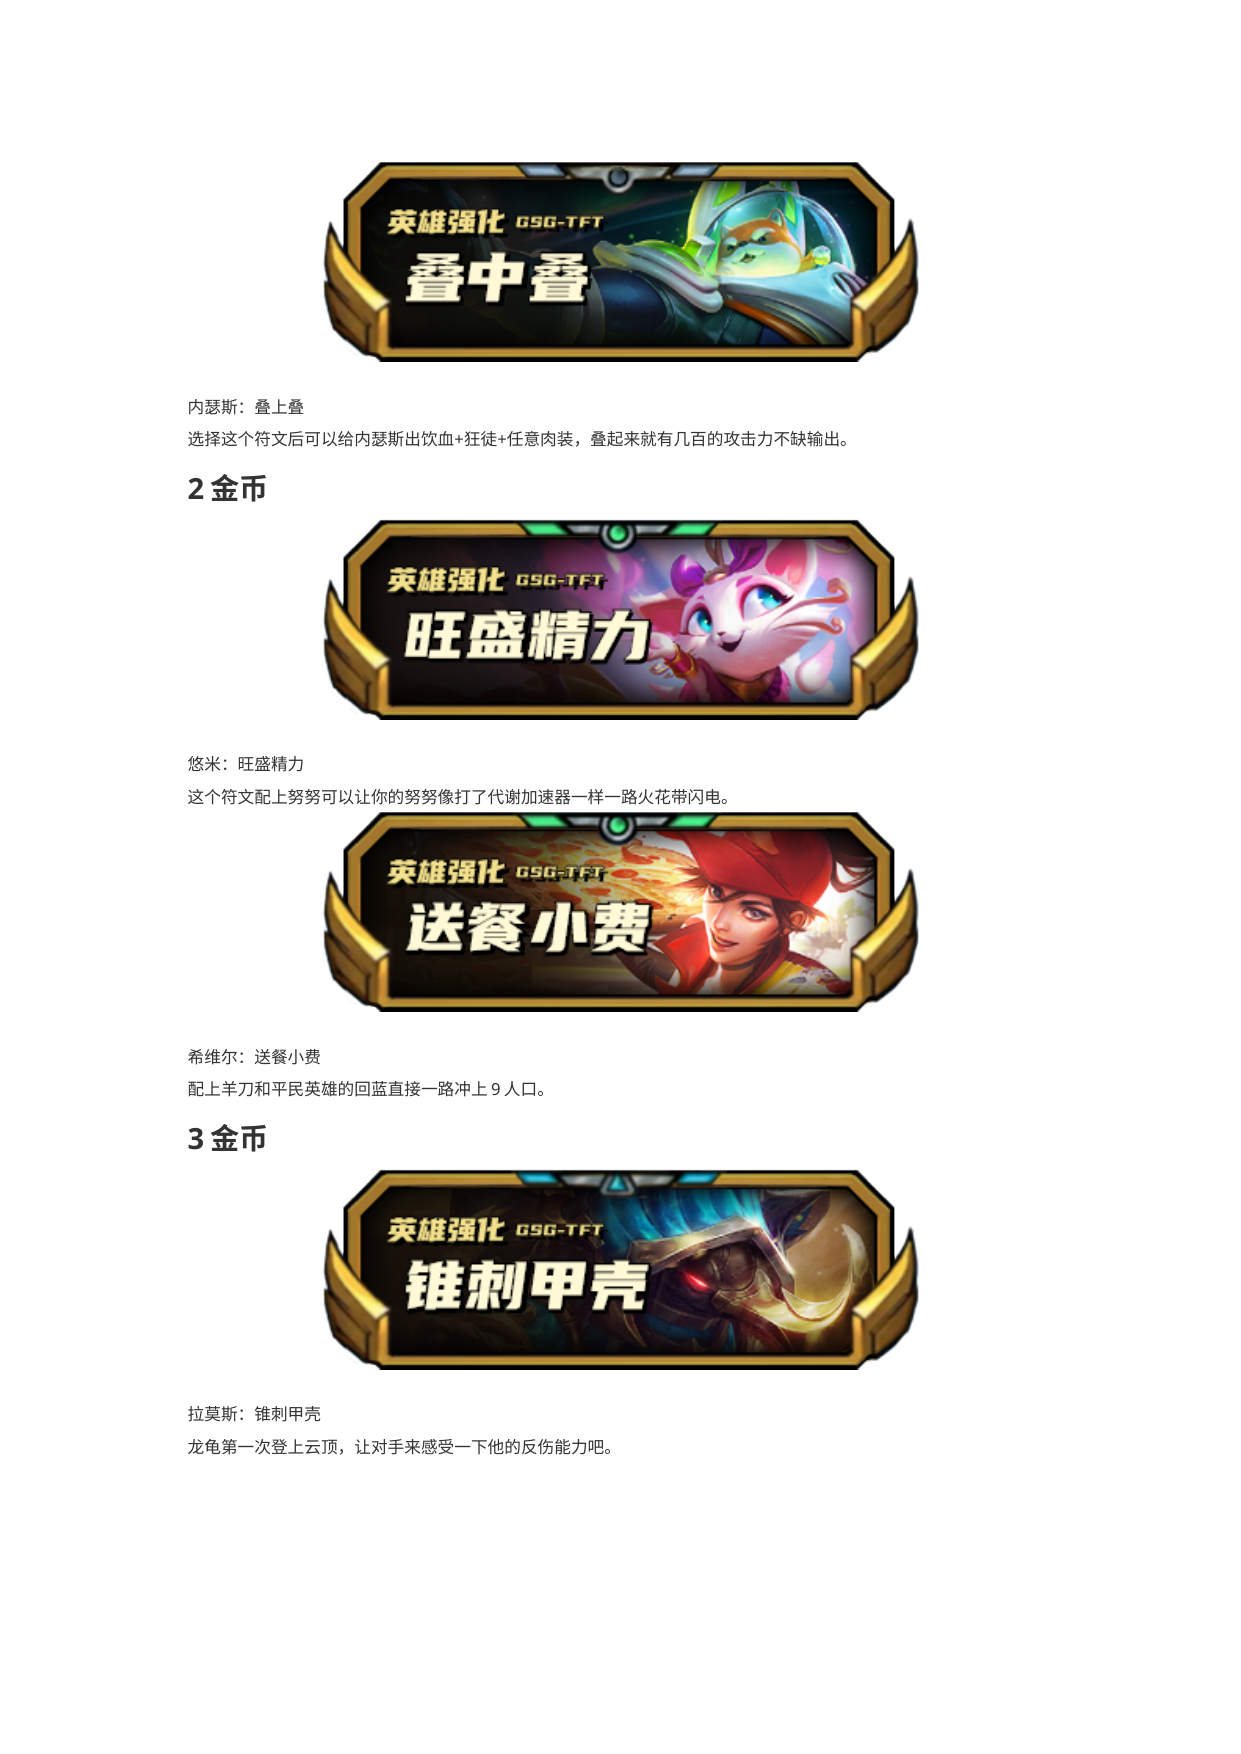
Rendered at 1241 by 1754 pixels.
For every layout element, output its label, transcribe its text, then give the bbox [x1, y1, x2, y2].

text 选择这个符文后可以给内瑟斯出饮血+狂徒+任意肉装，叠起来就有几百的攻击力不缺输出。 [187, 422, 1053, 454]
text 龙龟第一次登上云顶，让对手来感受一下他的反伤能力吧。 [187, 1429, 1053, 1462]
picture [321, 1169, 920, 1370]
text 配上羊刀和平民英雄的回蓝直接一路冲上9人口。 [187, 1072, 1053, 1104]
text 希维尔：送餐小费 [187, 1039, 1053, 1072]
text 2金币 [187, 454, 1053, 519]
text 这个符文配上努努可以让你的努努像打了代谢加速器一样一路火花带闪电。 [187, 779, 1053, 812]
text 拉莫斯：锥刺甲壳 [187, 1397, 1053, 1429]
picture [321, 812, 920, 1012]
picture [321, 519, 920, 720]
picture [321, 162, 920, 362]
text 悠米：旺盛精力 [187, 747, 1053, 779]
text 内瑟斯：叠上叠 [187, 389, 1053, 422]
text 3金币 [187, 1104, 1053, 1169]
